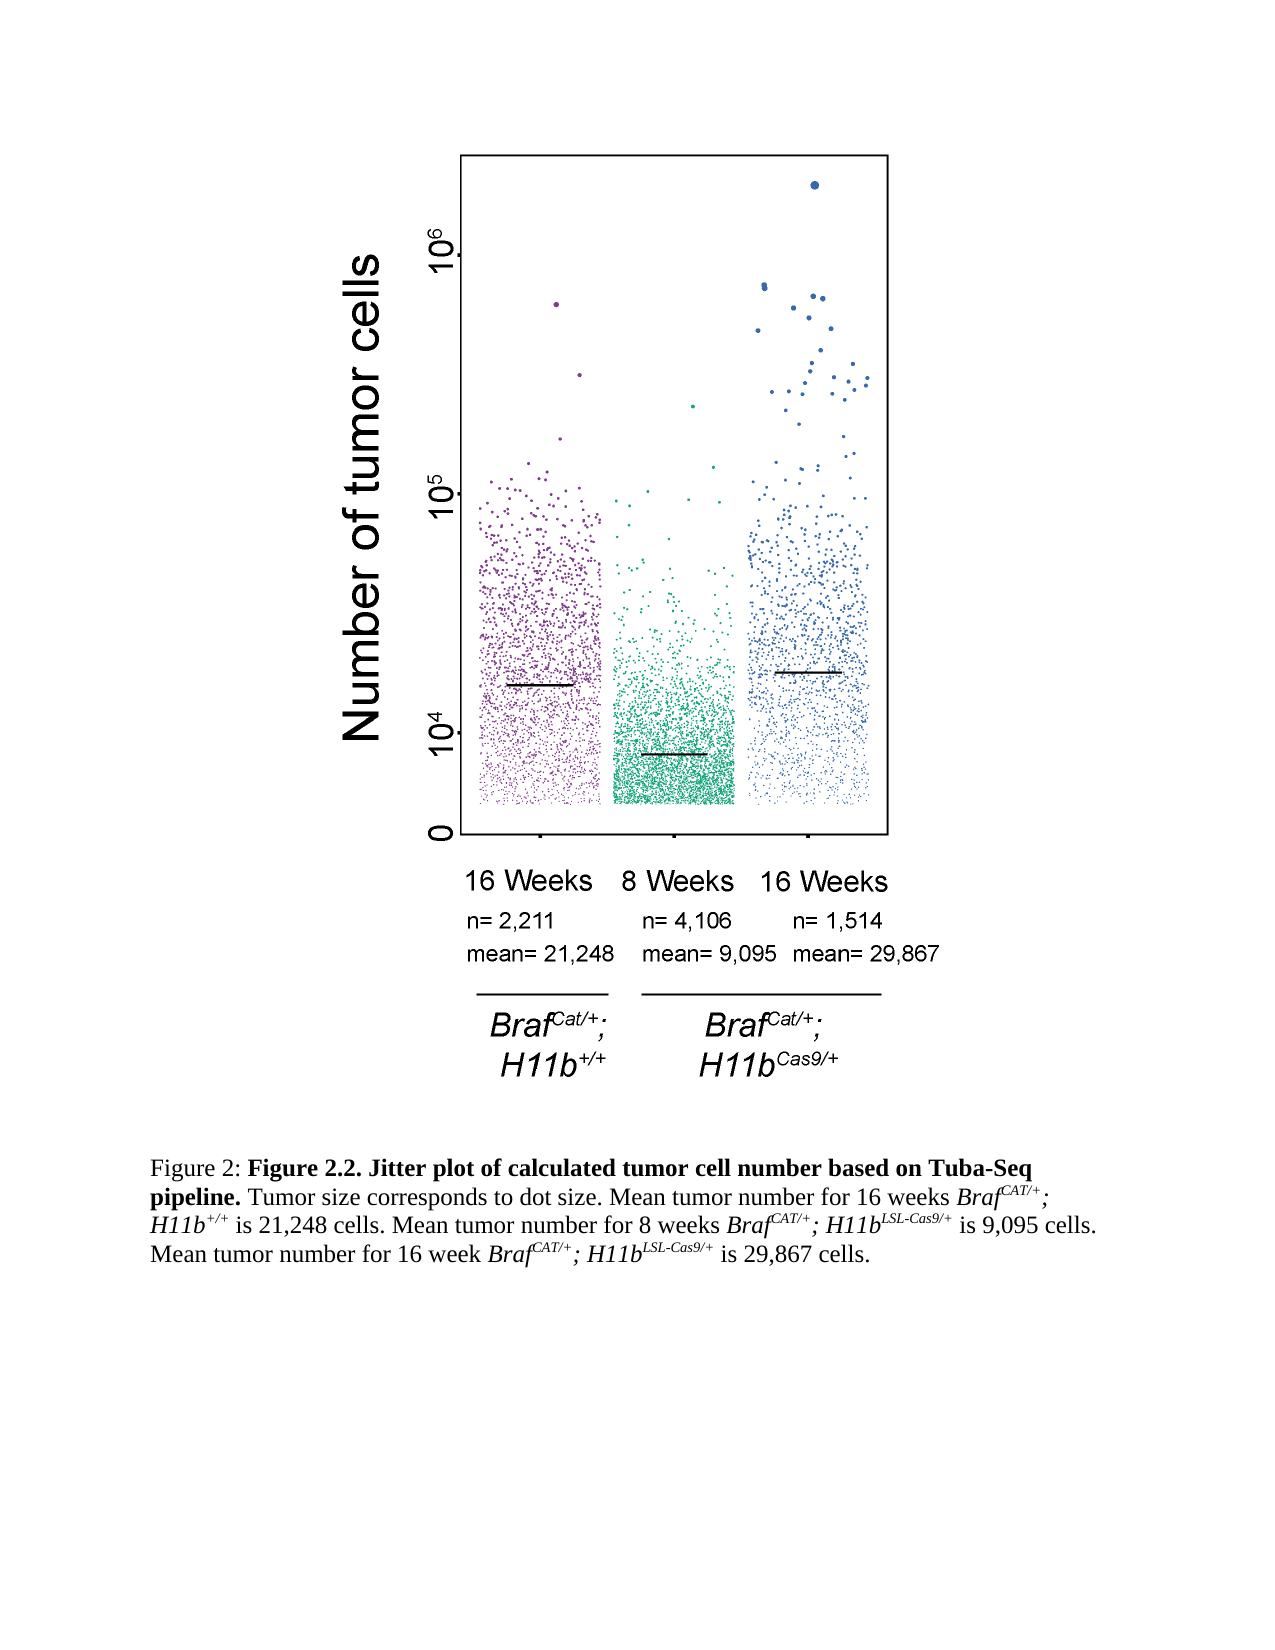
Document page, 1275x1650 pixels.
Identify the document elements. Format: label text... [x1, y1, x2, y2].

text Figure 2: Figure 2.2. Jitter plot of calculated tumor cell number based on Tuba-Seq pipeline. Tumor size corresponds to dot size. Mean tumor number for 16 weeks BrafCAT/+; H11b+/+ is 21,248 cells. Mean tumor number for 8 weeks BrafCAT/+; H11bLSL-Cas9/+ is 9,095 cells. Mean tumor number for 16 week BrafCAT/+; H11bLSL-Cas9/+ is 29,867 cells. [150, 1153, 1125, 1268]
picture [335, 150, 940, 1100]
